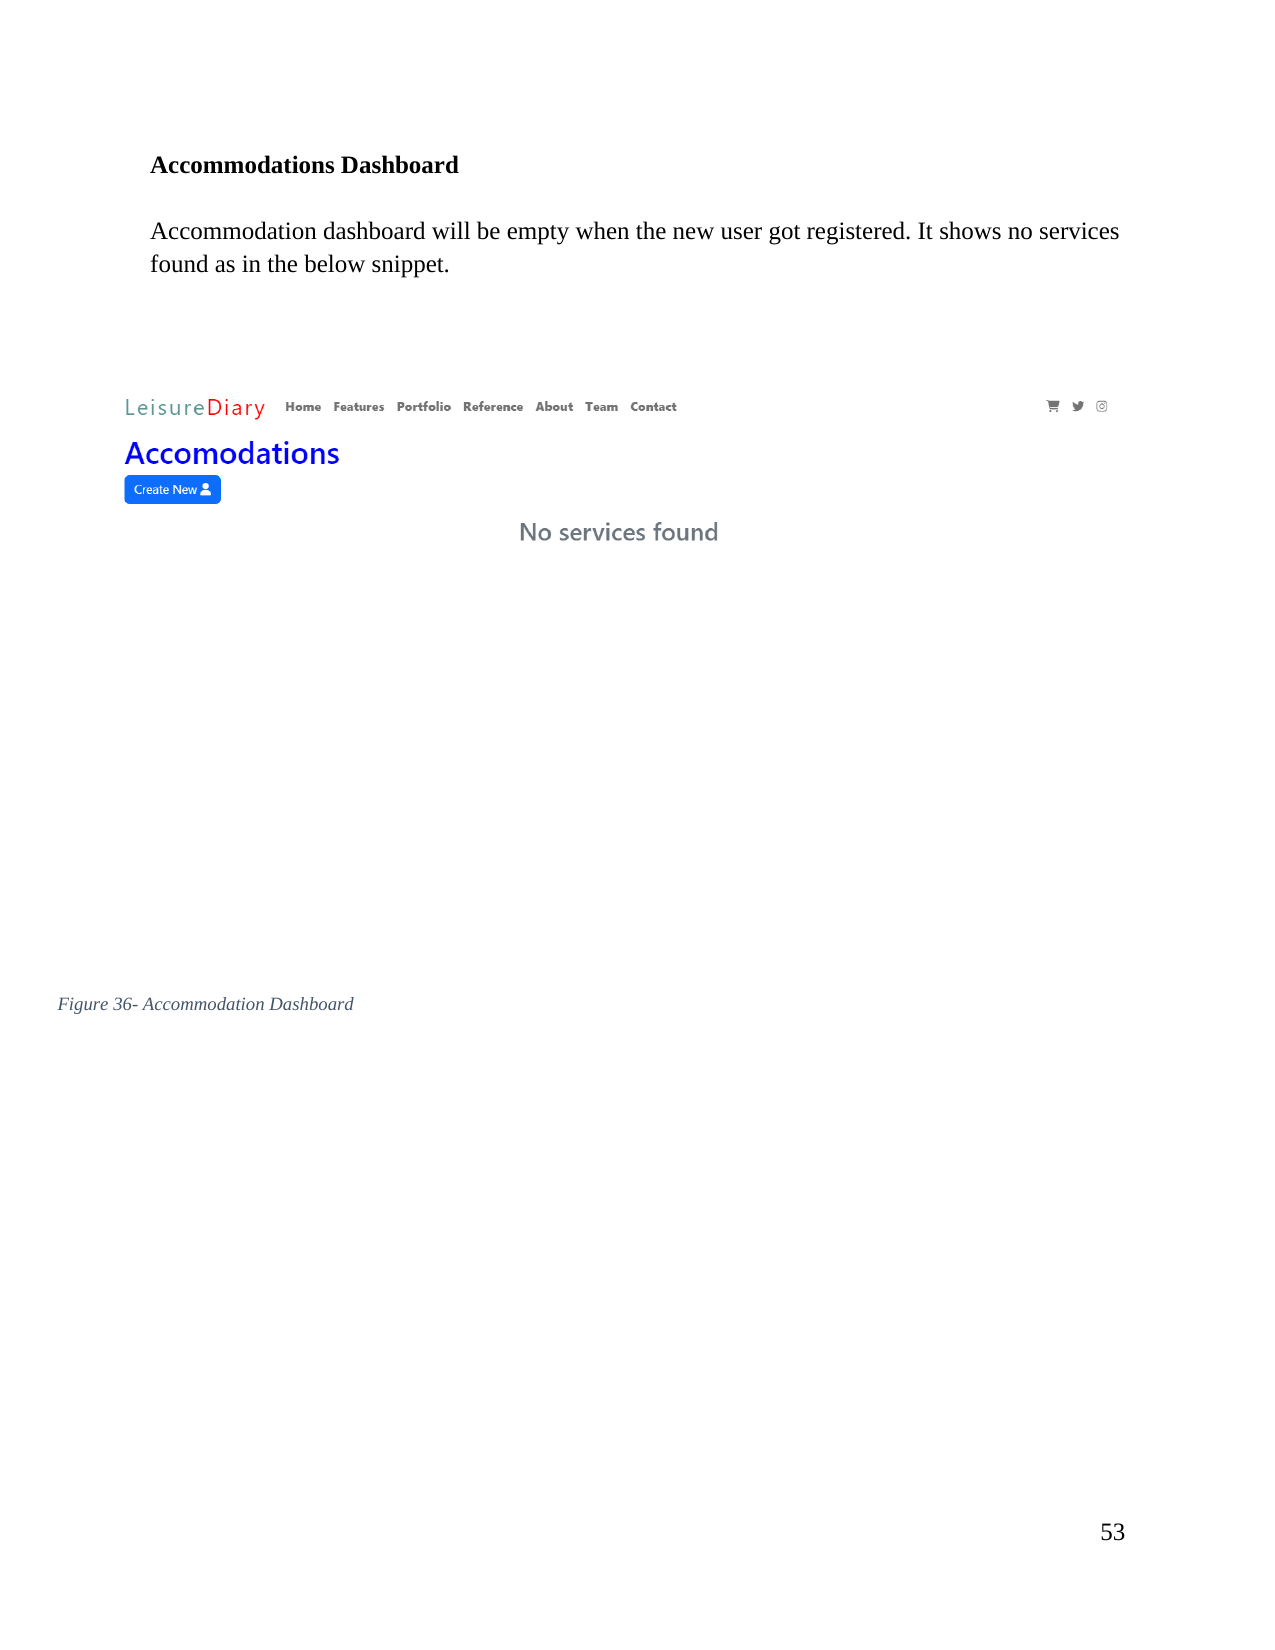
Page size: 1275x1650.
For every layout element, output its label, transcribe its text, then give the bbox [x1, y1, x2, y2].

picture [57, 387, 1218, 960]
text Accommodation dashboard will be empty when the new user got registered. It shows no services found as in the below snippet. [150, 216, 1125, 278]
text Accommodations Dashboard [150, 150, 1125, 179]
